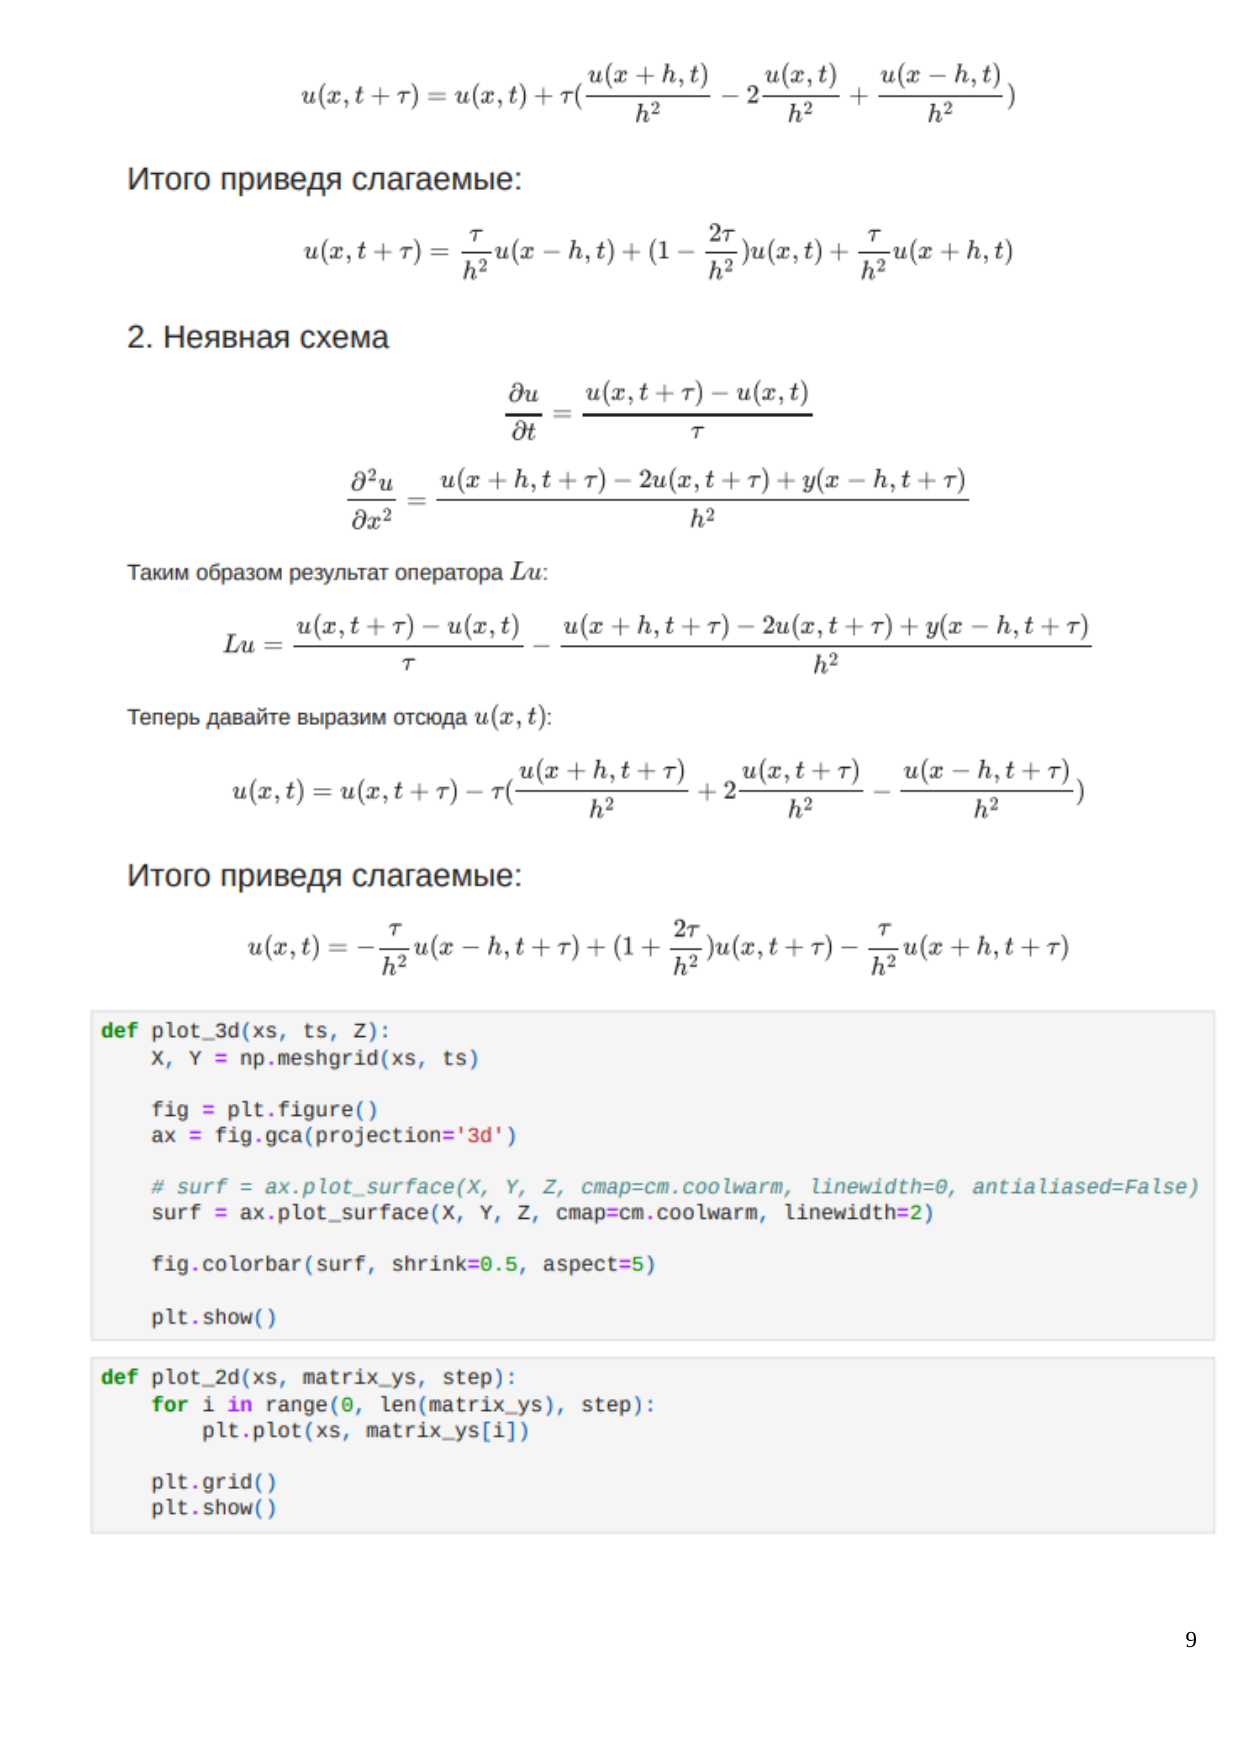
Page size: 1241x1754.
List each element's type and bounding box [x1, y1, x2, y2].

picture [87, 62, 1241, 1573]
